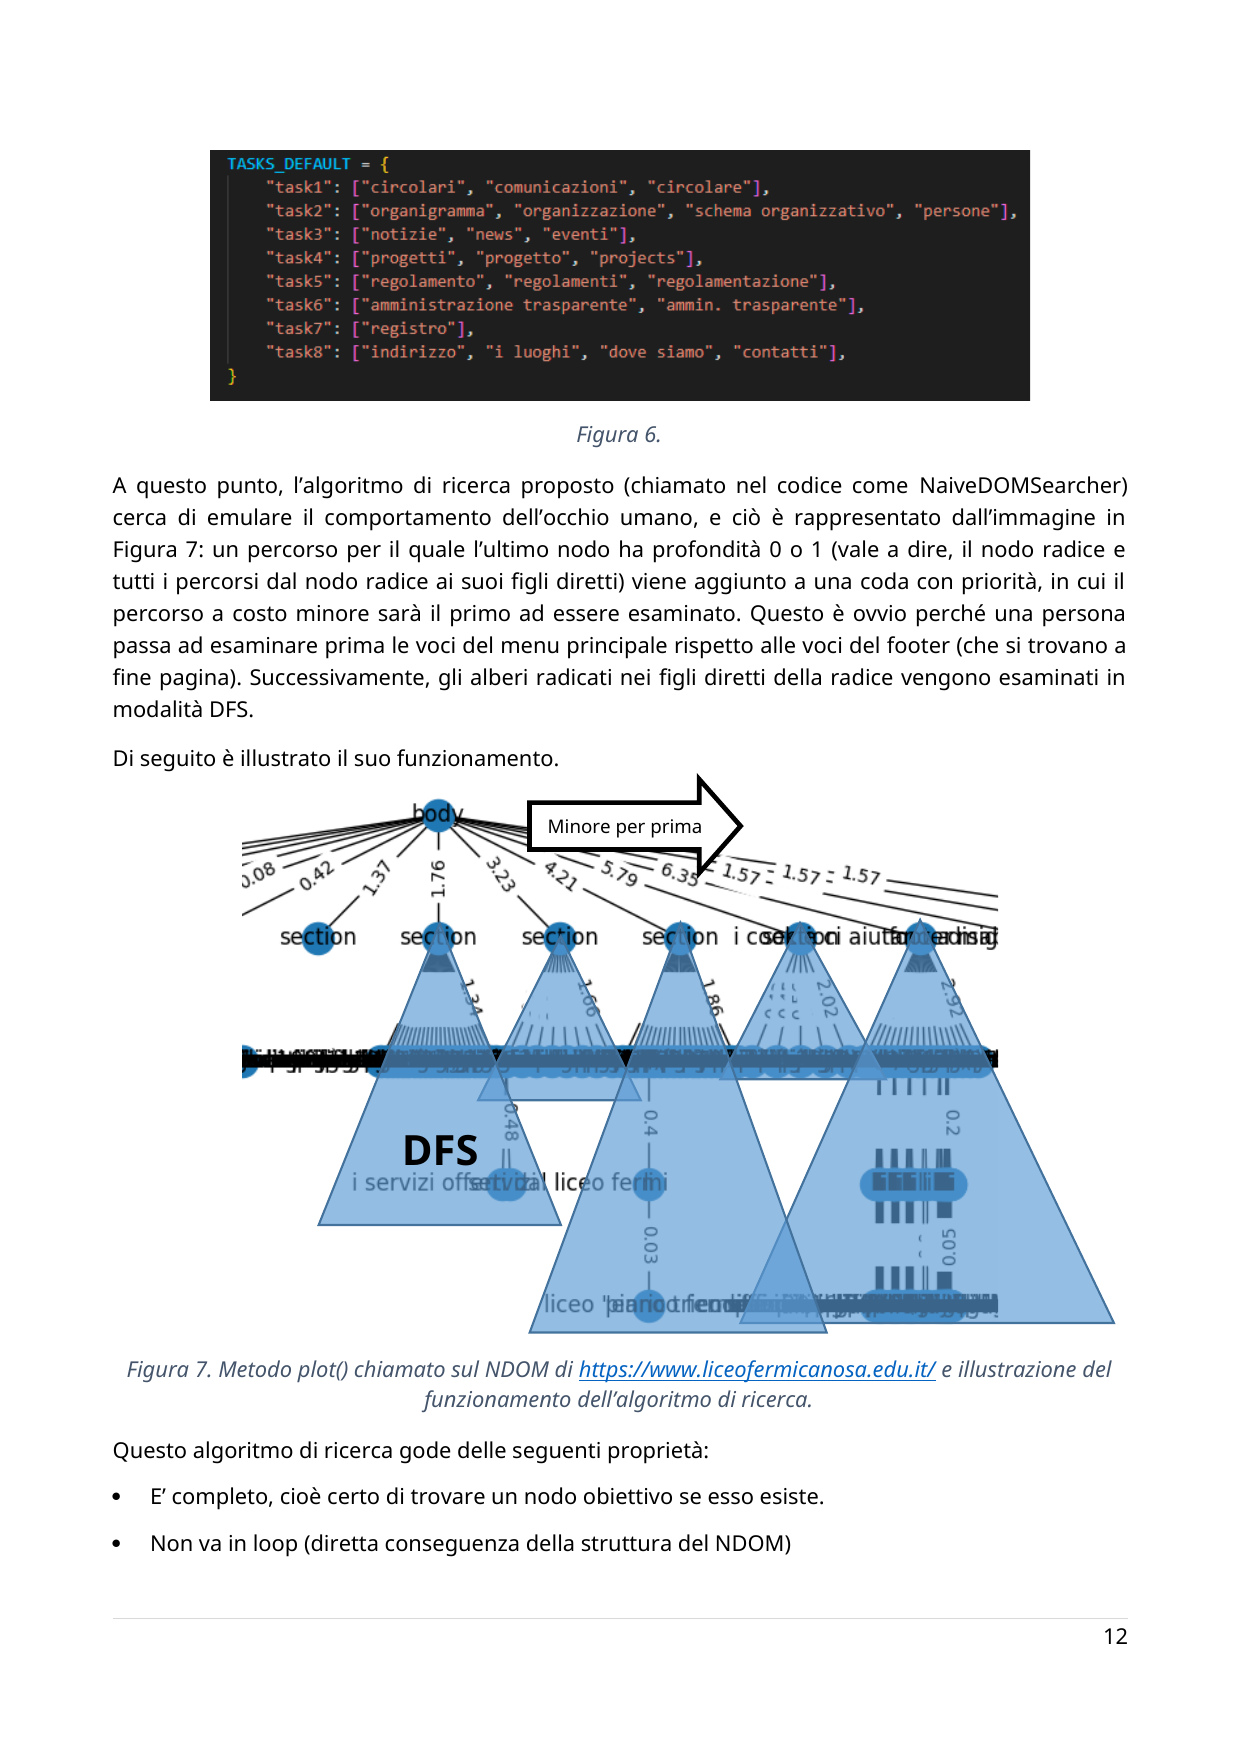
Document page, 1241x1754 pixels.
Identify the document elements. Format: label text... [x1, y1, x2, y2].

text A questo punto, l’algoritmo di ricerca proposto (chiamato nel codice come NaiveDOMSearcher) cerca di emulare il comportamento dell’occhio umano, e ciò è rappresentato dall’immagine in Figura 7: un percorso per il quale l’ultimo nodo ha profondità 0 o 1 (vale a dire, il nodo radice e tutti i percorsi dal nodo radice ai suoi figli diretti) viene aggiunto a una coda con priorità, in cui il percorso a costo minore sarà il primo ad essere esaminato. Questo è ovvio perché una persona passa ad esaminare prima le voci del menu principale rispetto alle voci del footer (che si trovano a fine pagina). Successivamente, gli alberi radicati nei figli diretti della radice vengono esaminati in modalità DFS. [112, 469, 1128, 724]
text Figura 6. [112, 419, 1128, 449]
text Figura 7. Metodo plot() chiamato sul NDOM di https://www.liceofermicanosa.edu.it/ e illustrazione del funzionamento dell’algoritmo di ricerca. [112, 1354, 1128, 1414]
list Non va in loop (diretta conseguenza della struttura del NDOM) [112, 1528, 1128, 1557]
list E’ completo, cioè certo di trovare un nodo obiettivo se esso esiste. [112, 1481, 1128, 1511]
picture [739, 1081, 846, 1215]
text Di seguito è illustrato il suo funzionamento. [112, 743, 1128, 773]
picture [242, 791, 999, 1336]
picture [210, 150, 1031, 401]
text Questo algoritmo di ricerca gode delle seguenti proprietà: [112, 1435, 1128, 1464]
